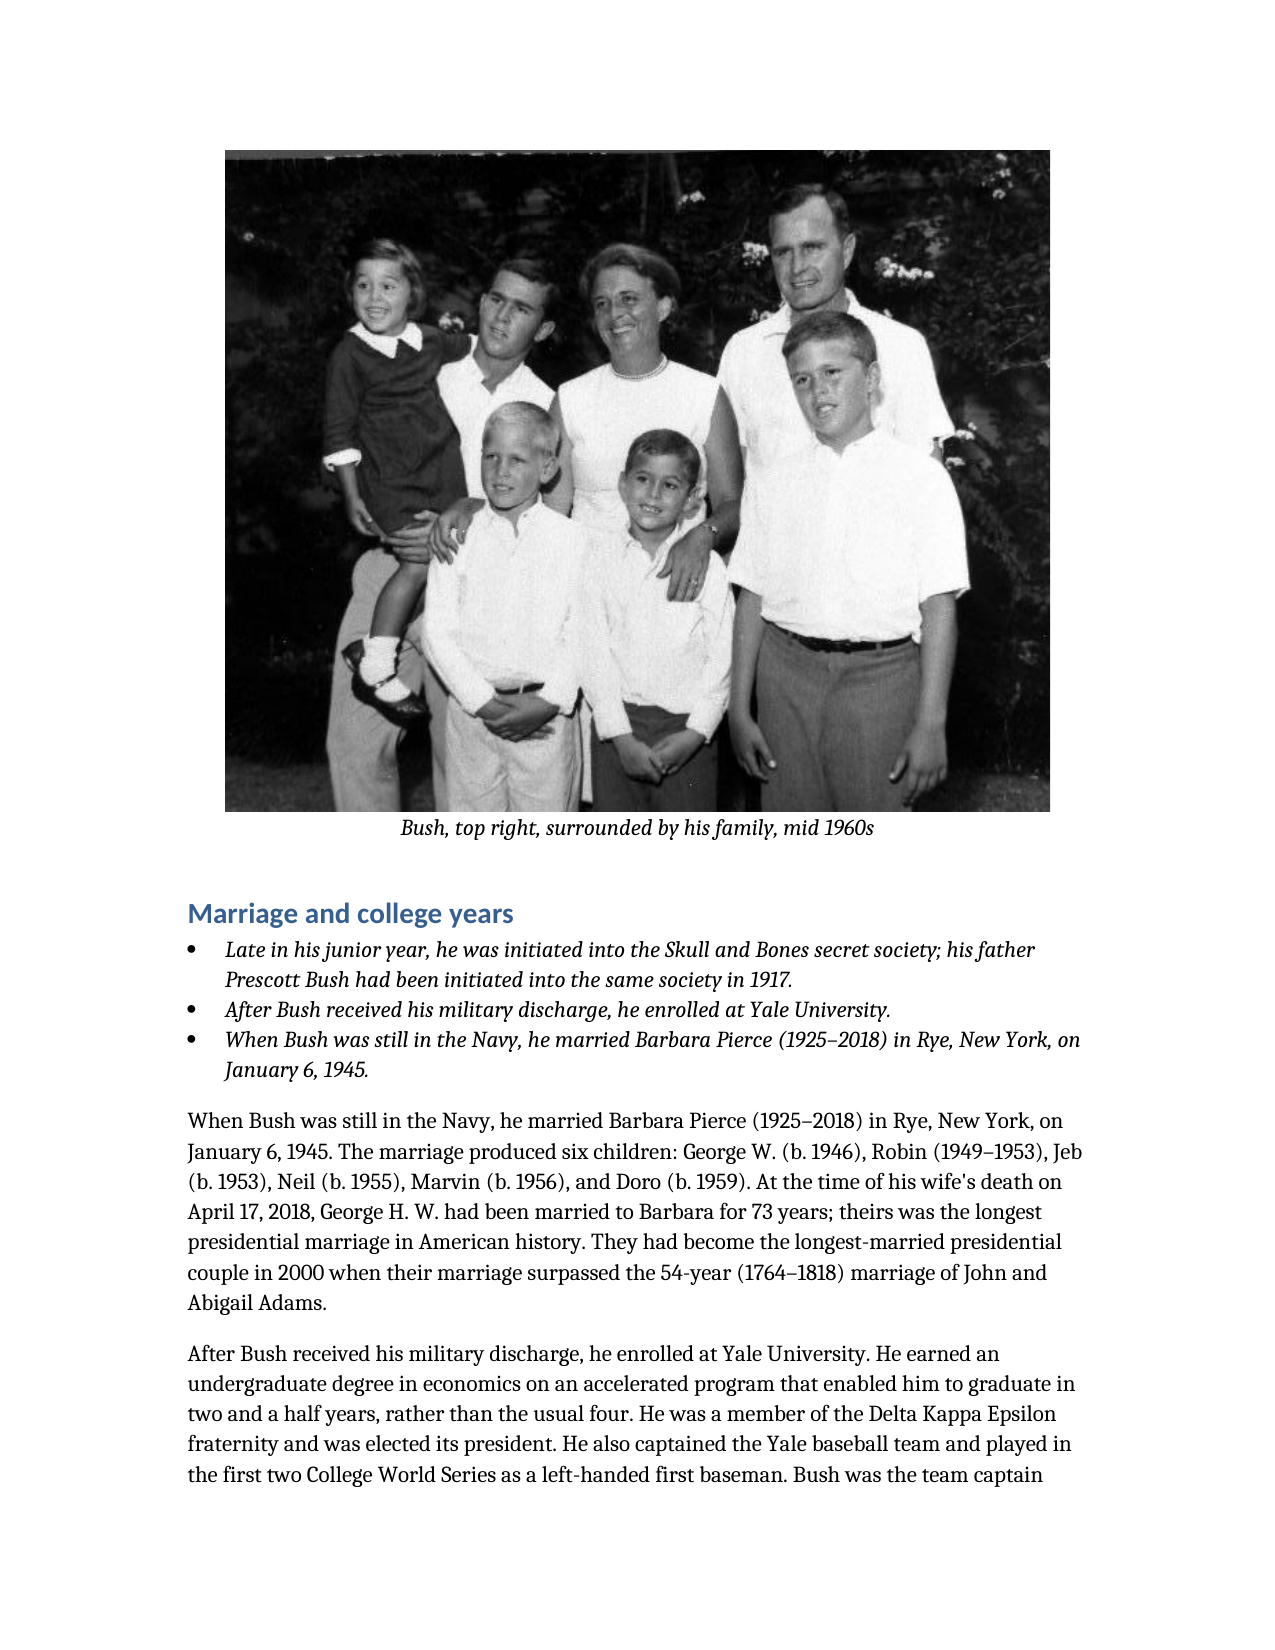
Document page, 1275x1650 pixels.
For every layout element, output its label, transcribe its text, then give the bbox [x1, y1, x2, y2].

list After Bush received his military discharge, he enrolled at Yale University. [187, 997, 1087, 1023]
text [187, 1341, 1087, 1488]
subtitle Marriage and college years [187, 895, 1087, 931]
list When Bush was still in the Navy, he married Barbara Pierce (1925–2018) in Rye, New York, on January 6, 1945. [187, 1027, 1087, 1083]
list Late in his junior year, he was initiated into the Skull and Bones secret society; his father Prescott Bush had been initiated into the same society in 1917. [187, 936, 1087, 993]
text When Bush was still in the Navy, he married Barbara Pierce (1925–2018) in Rye, New York, on January 6, 1945. The marriage produced six children: George W. (b. 1946), Robin (1949–1953), Jeb (b. 1953), Neil (b. 1955), Marvin (b. 1956), and Doro (b. 1959). At the time of his wife's death on April 17, 2018, George H. W. had been married to Barbara for 73 years; theirs was the longest presidential marriage in American history. They had become the longest-married presidential couple in 2000 when their marriage surpassed the 54-year (1764–1818) marriage of John and Abigail Adams. [187, 1108, 1087, 1316]
picture [225, 150, 1050, 812]
